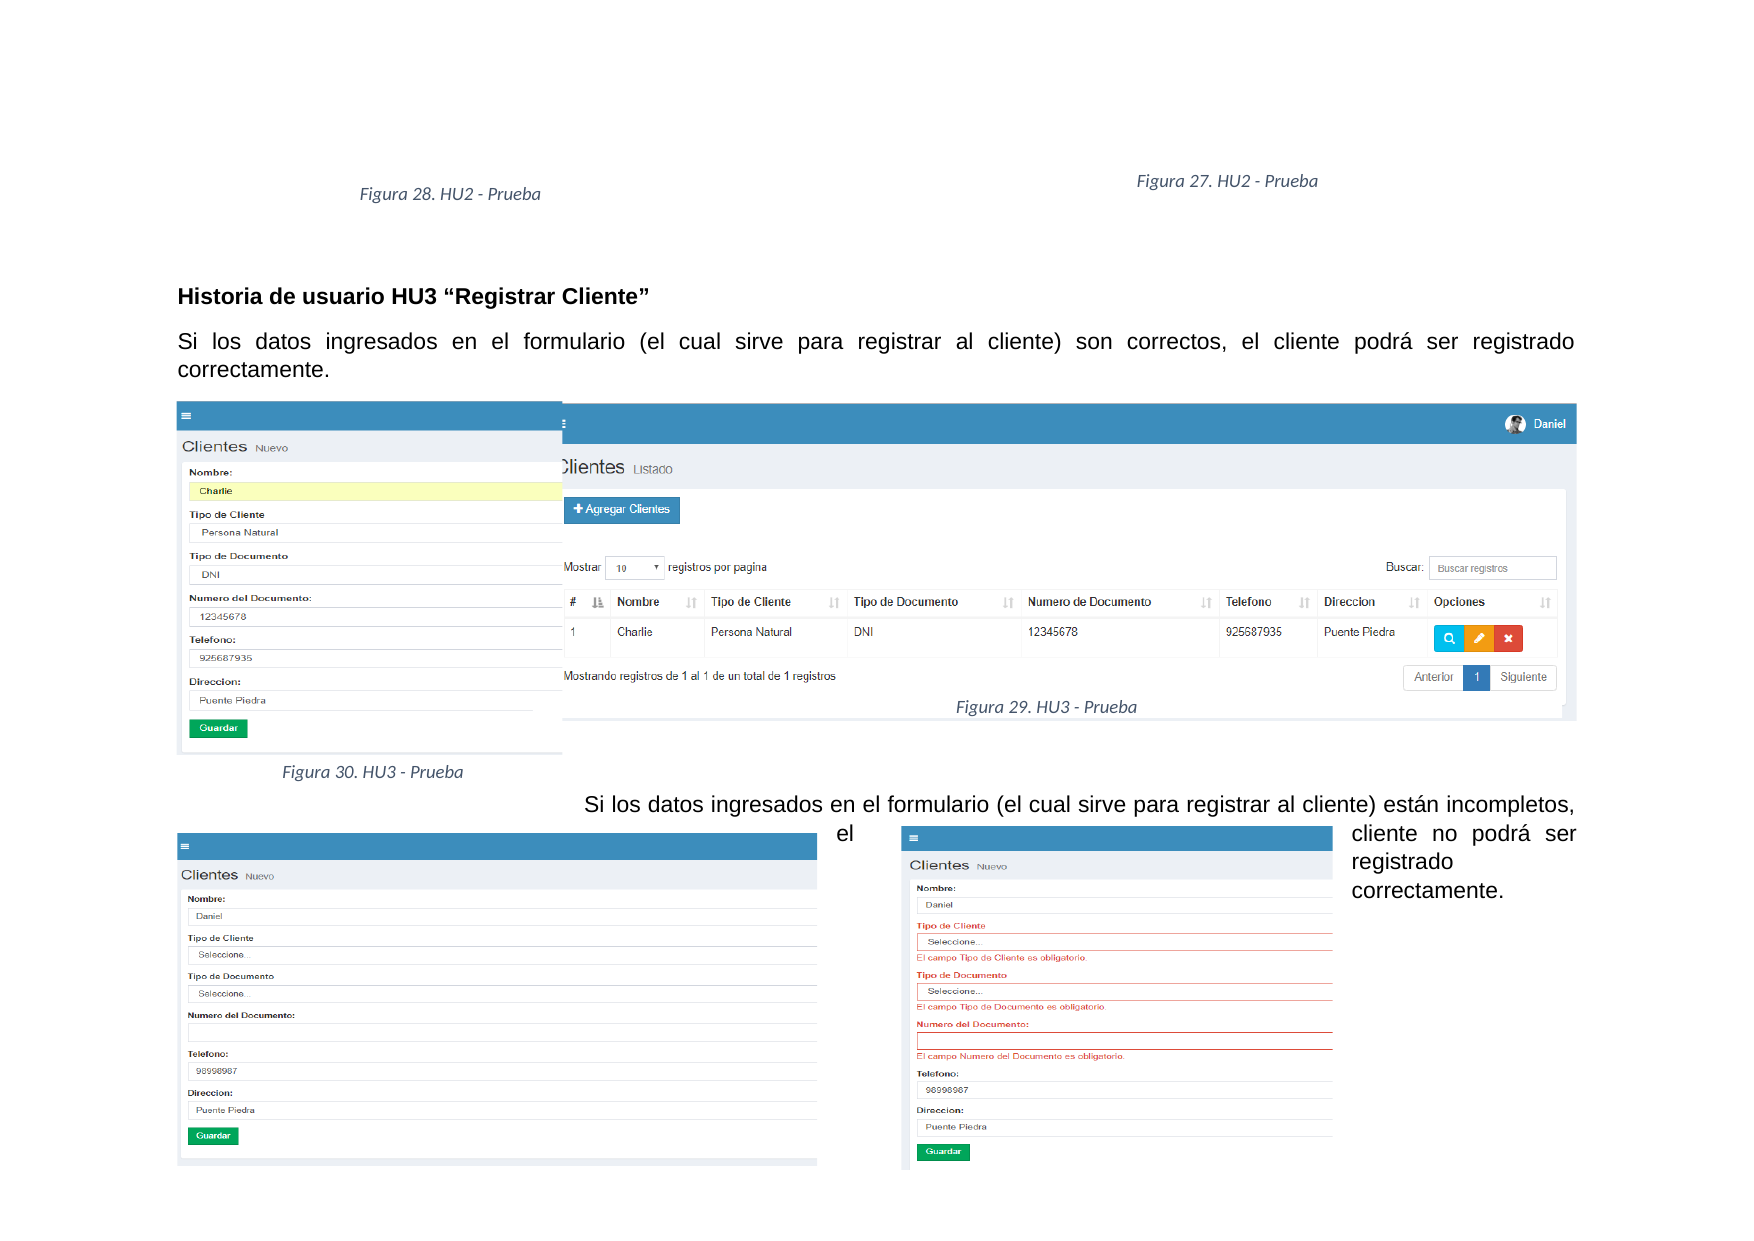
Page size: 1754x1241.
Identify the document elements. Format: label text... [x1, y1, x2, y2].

picture [176, 401, 1577, 755]
text Si los datos ingresados en el formulario (el cual sirve para registrar al cliente) están incompletos, el cliente no podrá ser registrado correctamente. [177, 791, 1577, 903]
picture [177, 833, 818, 1166]
picture [901, 826, 1333, 1170]
text Si los datos ingresados en el formulario (el cual sirve para registrar al cliente) son correctos, el cliente podrá ser registrado correctamente. [177, 328, 1577, 383]
text Historia de usuario HU3 “Registrar Cliente” [177, 283, 1577, 309]
